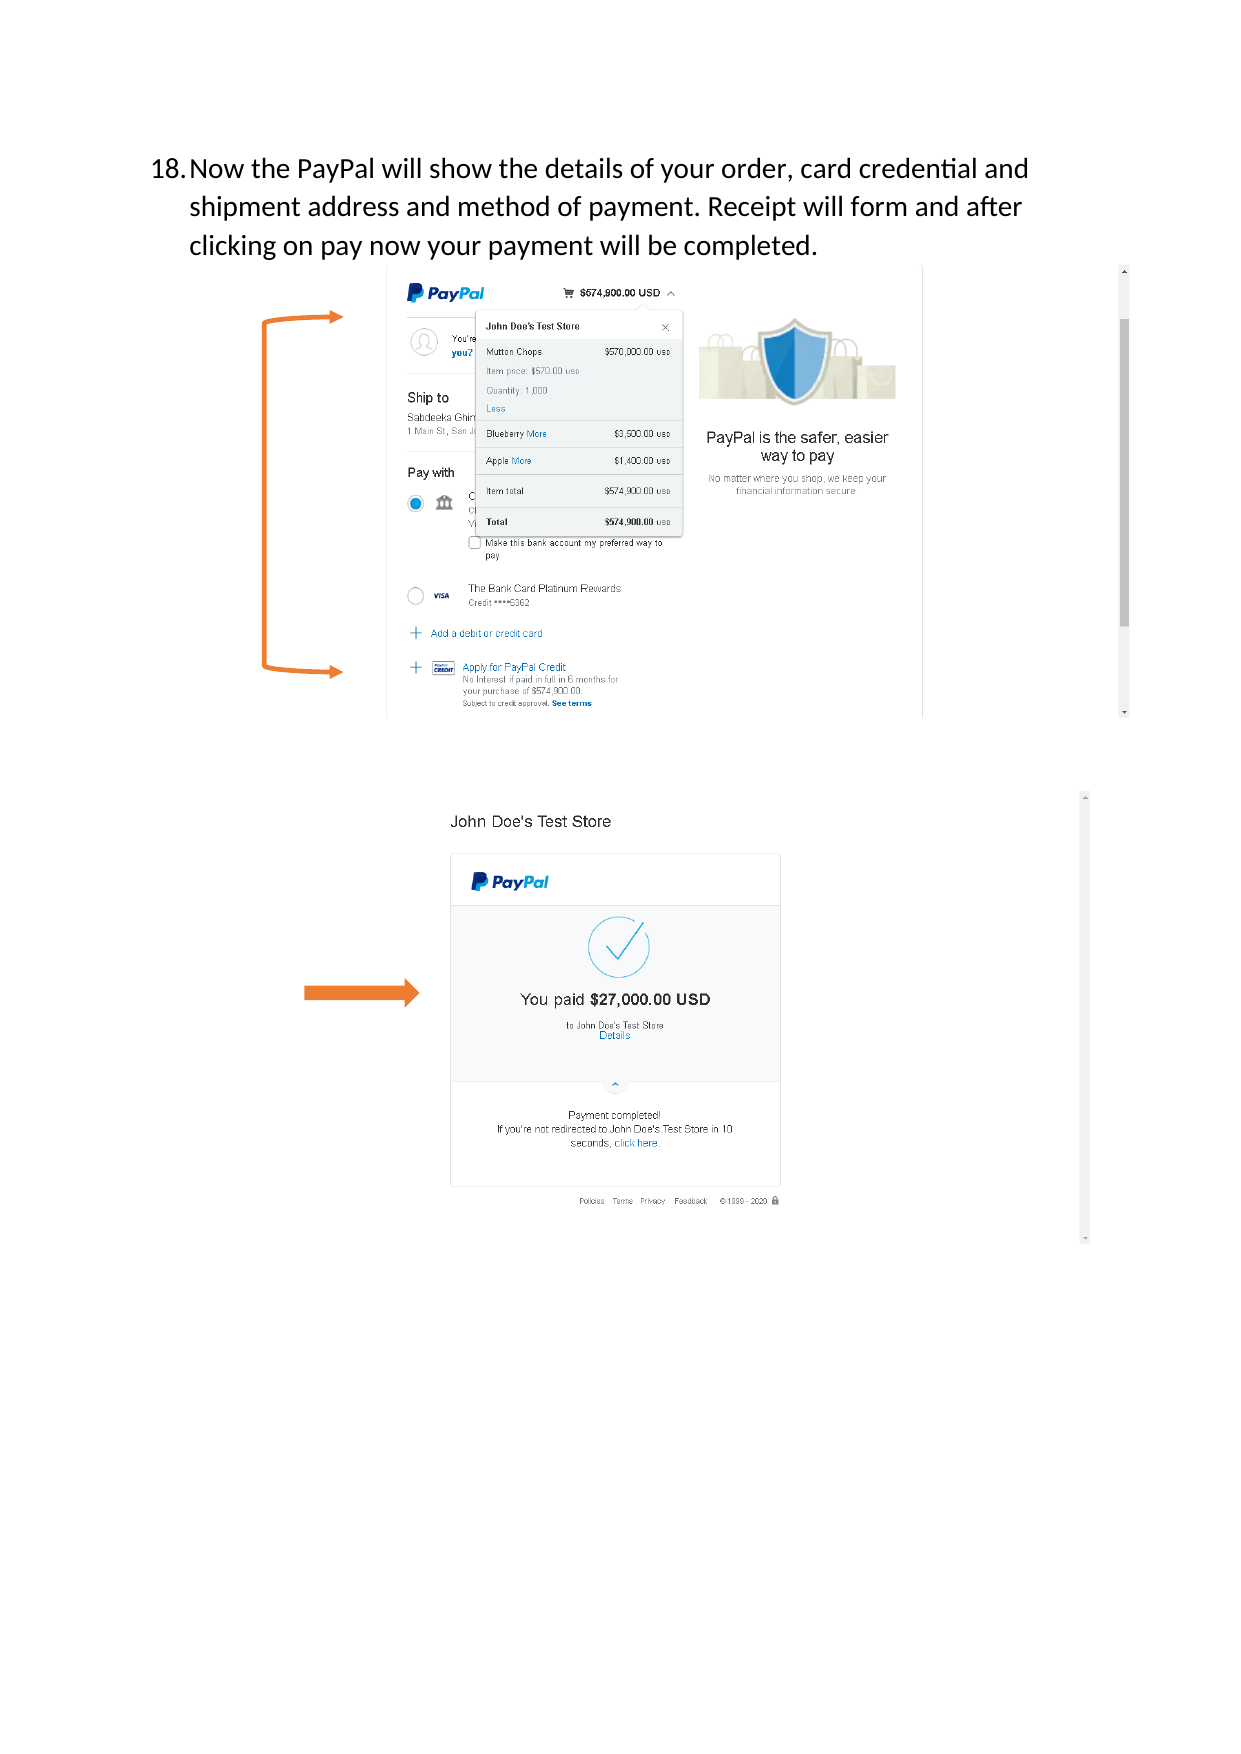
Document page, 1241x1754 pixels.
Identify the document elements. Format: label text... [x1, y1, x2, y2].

picture [150, 791, 1091, 1244]
list Now the PayPal will show the details of your order, card credential and shipment address and method of payment. Receipt will form and after clicking on pay now your payment will be completed. [150, 150, 1090, 262]
picture [189, 265, 1130, 718]
